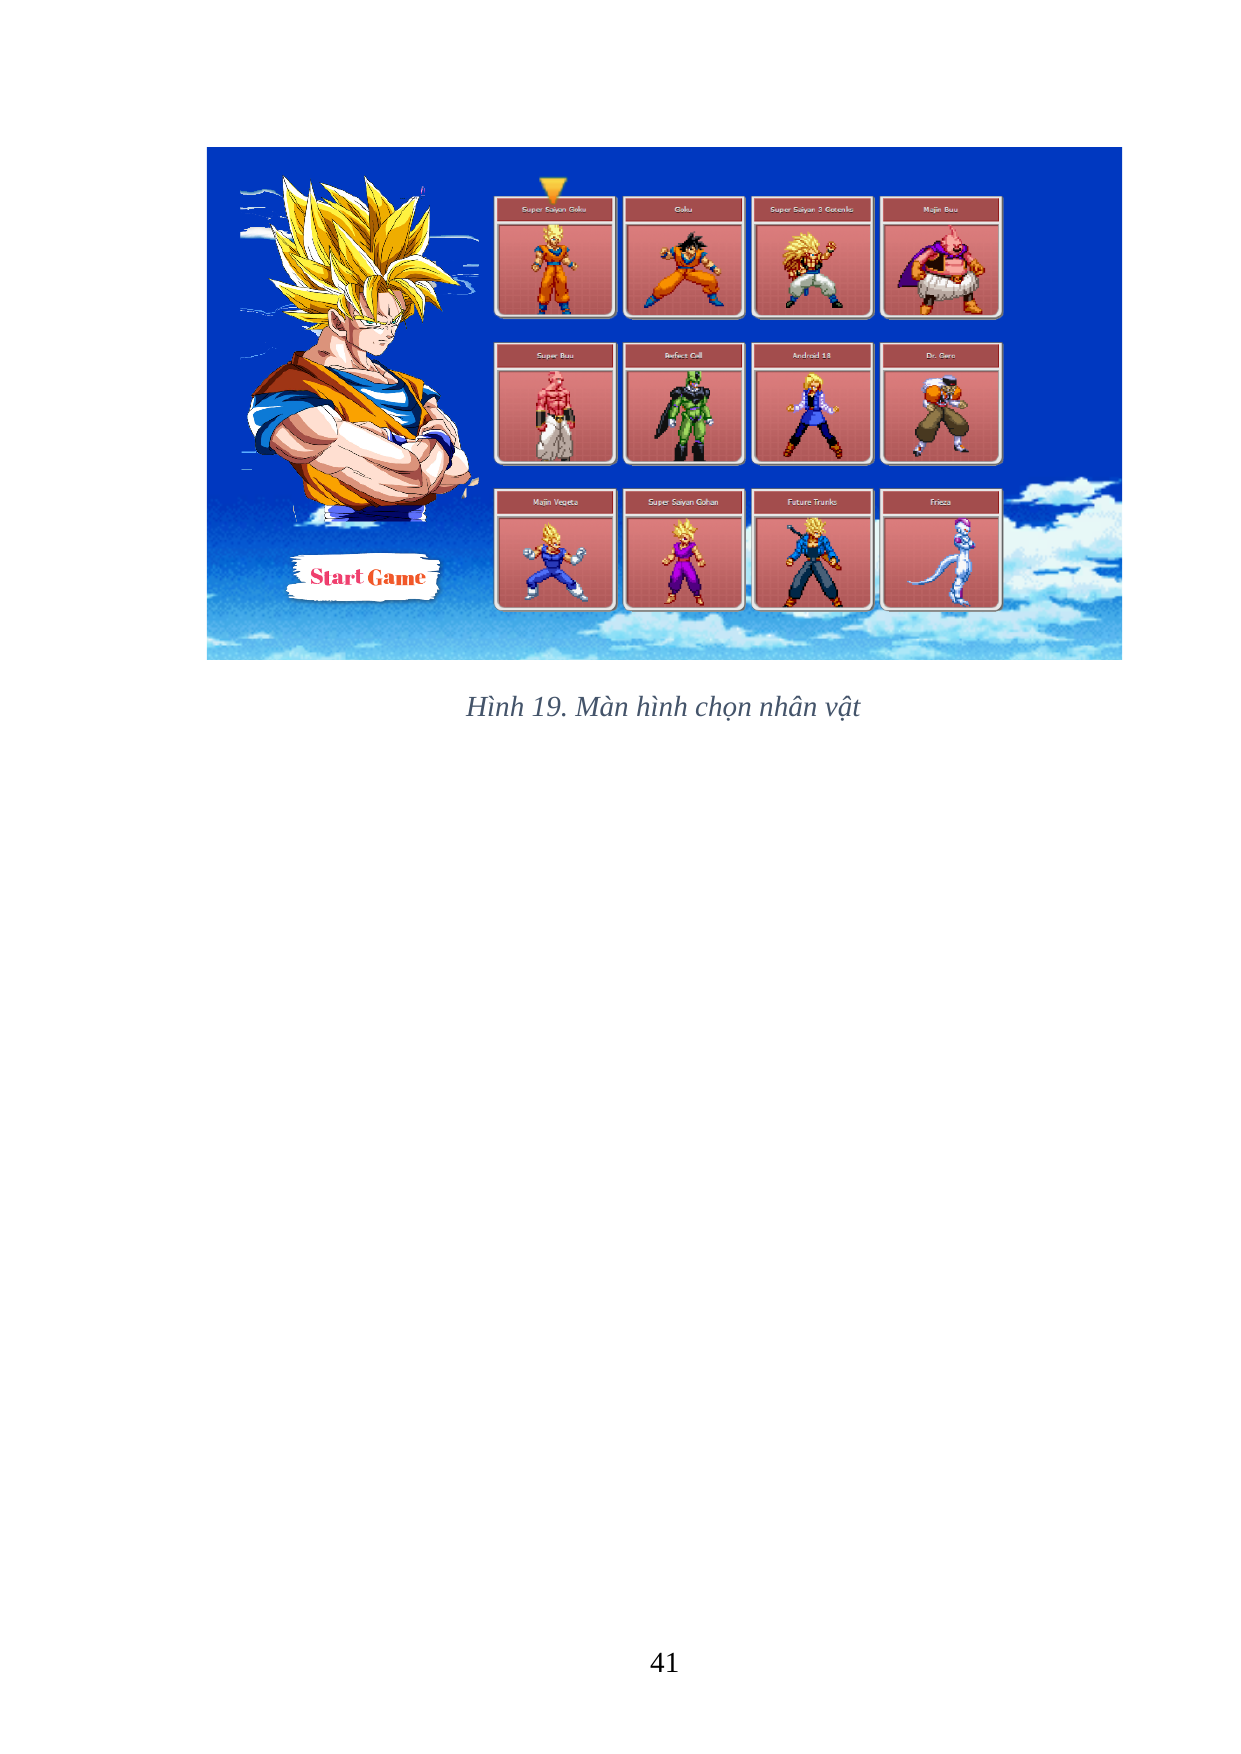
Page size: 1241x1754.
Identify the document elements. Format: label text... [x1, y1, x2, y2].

picture [206, 147, 1123, 660]
text Hình 19. Màn hình chọn nhân vật [207, 689, 1122, 722]
